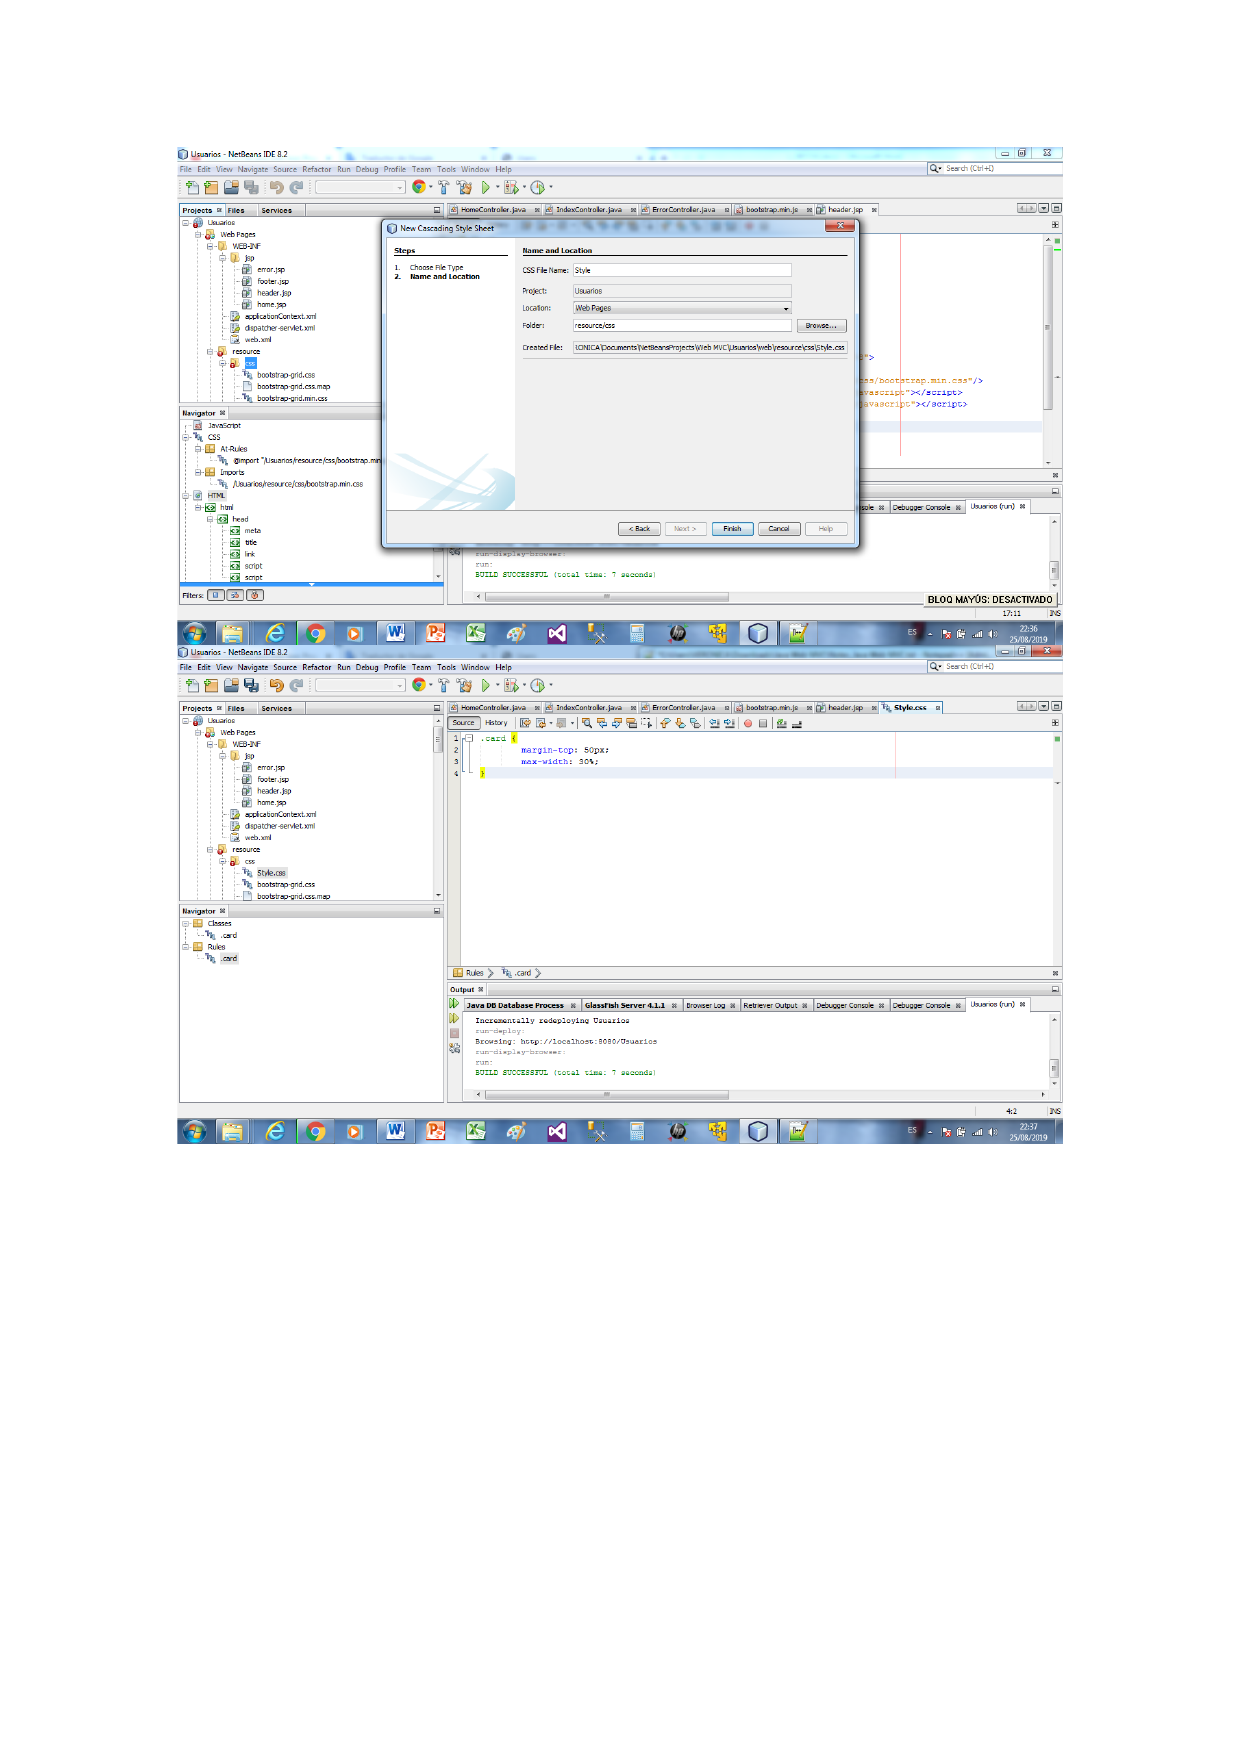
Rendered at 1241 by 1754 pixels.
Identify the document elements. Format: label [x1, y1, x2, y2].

picture [177, 147, 1063, 1144]
